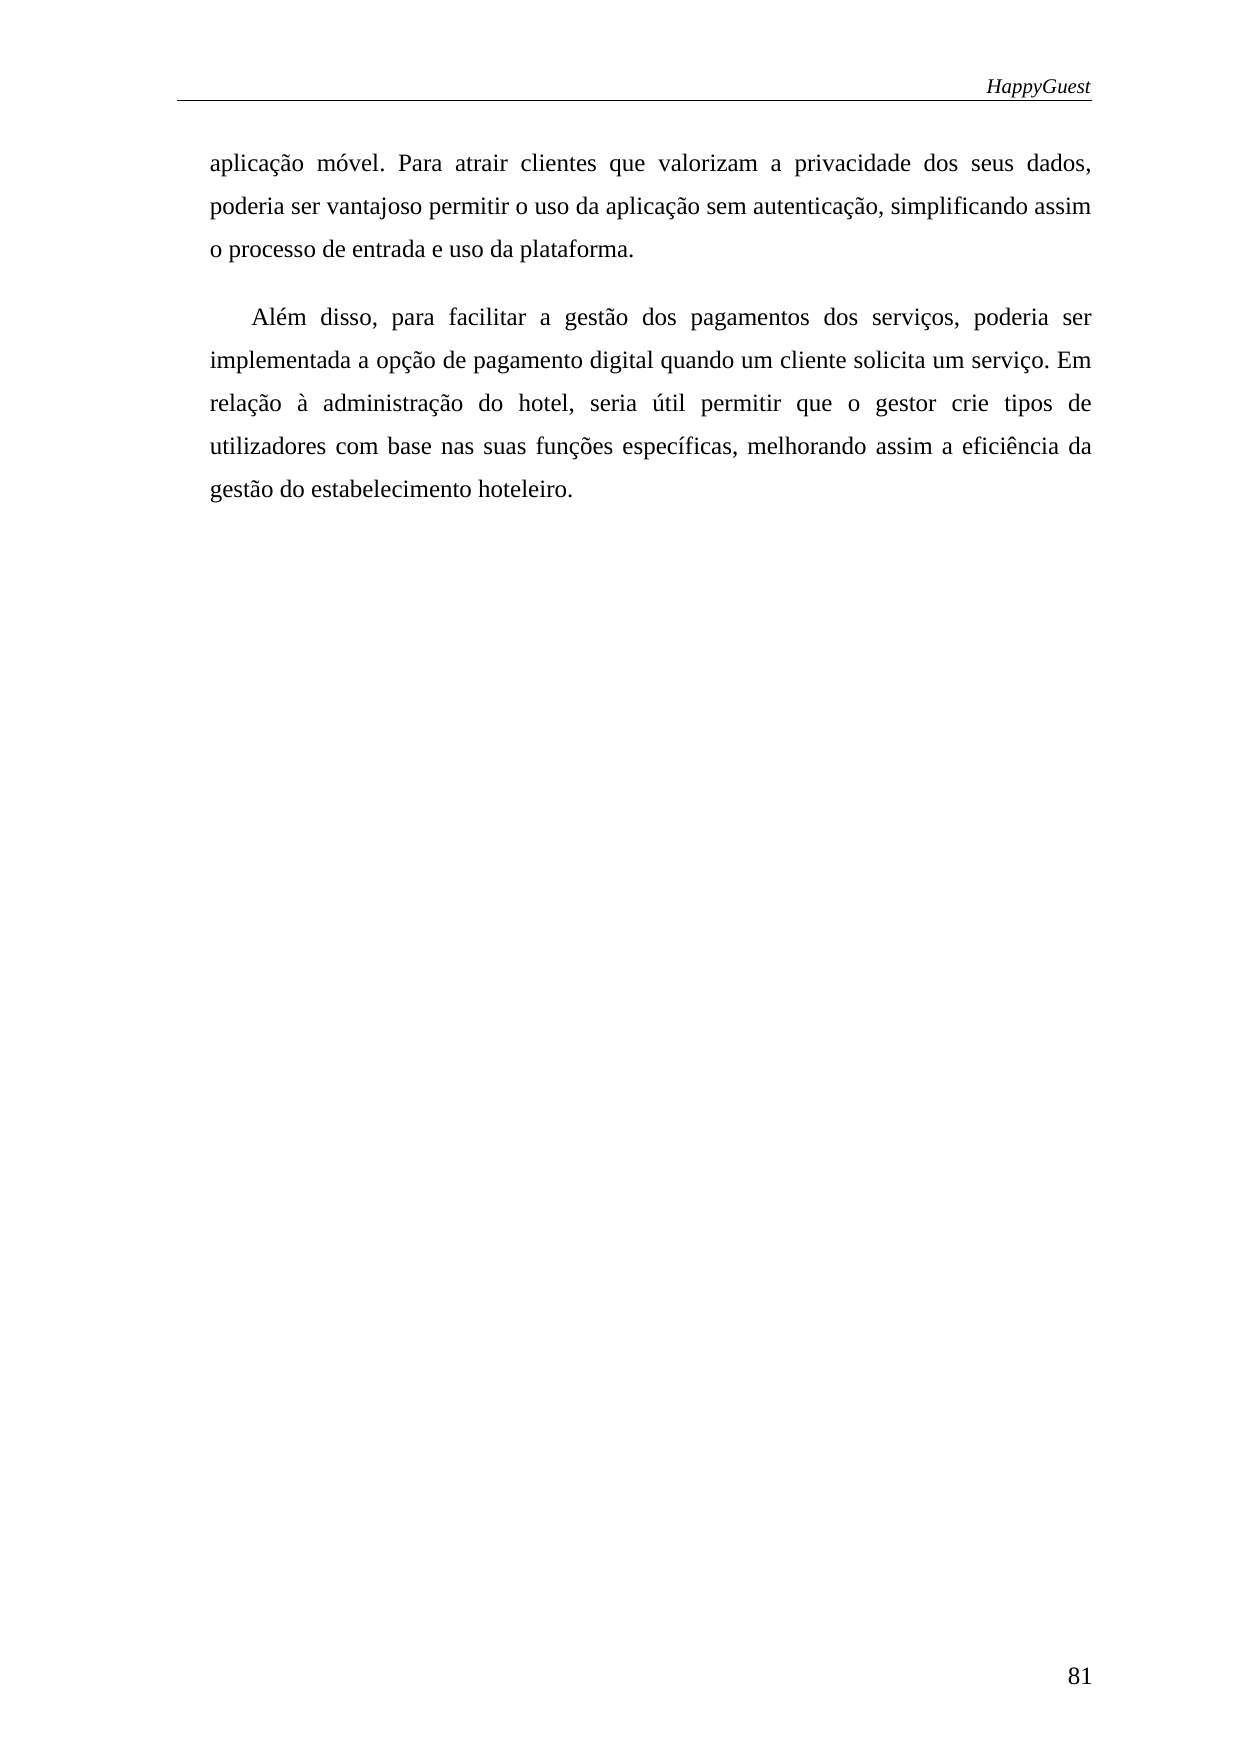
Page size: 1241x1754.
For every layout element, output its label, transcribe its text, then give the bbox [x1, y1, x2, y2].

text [209, 148, 1092, 263]
text Além disso, para facilitar a gestão dos pagamentos dos serviços, poderia ser implementada a opção de pagamento digital quando um cliente solicita um serviço. Em relação à administração do hotel, seria útil permitir que o gestor crie tipos de utilizadores com base nas suas funções específicas, melhorando assim a eficiência da gestão do estabelecimento hoteleiro. [209, 302, 1092, 503]
